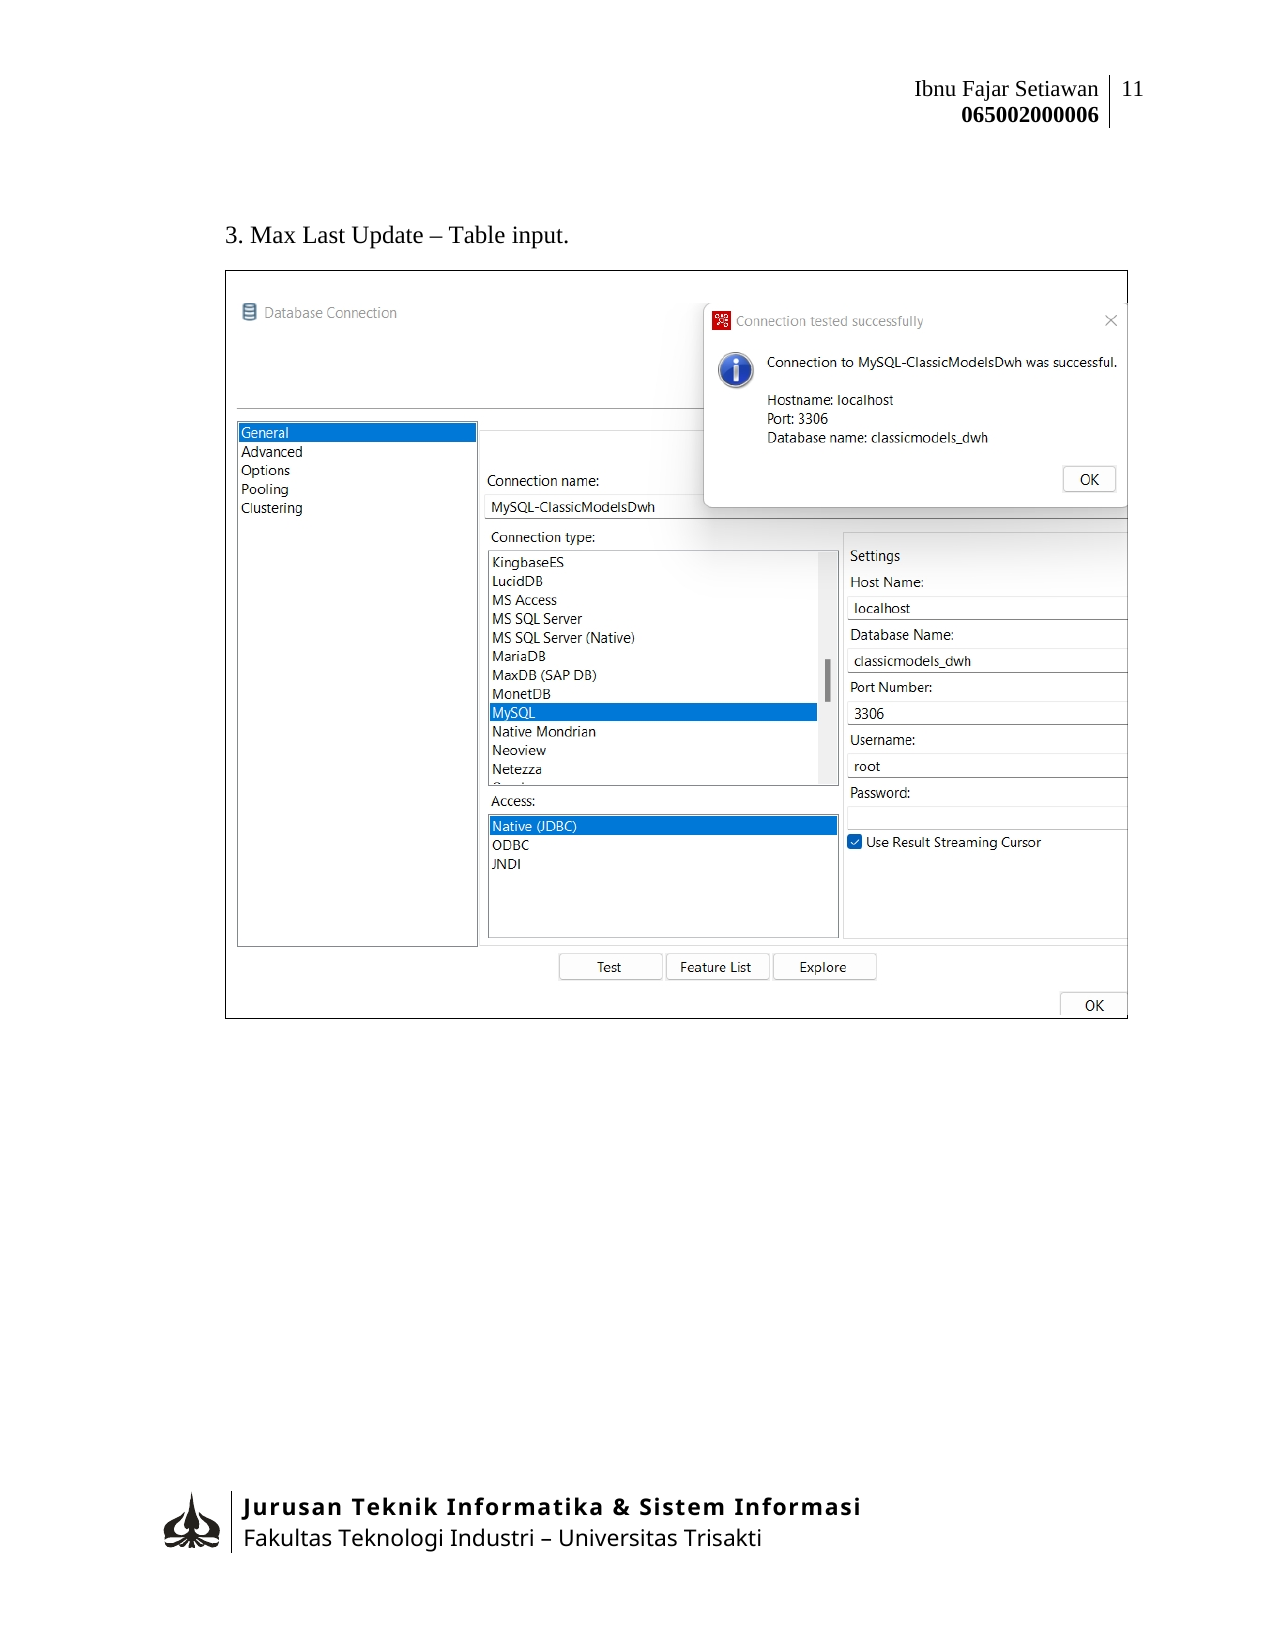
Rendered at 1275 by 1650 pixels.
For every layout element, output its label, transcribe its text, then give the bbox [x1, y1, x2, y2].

table_header [226, 271, 1127, 1018]
list 3. Max Last Update – Table input. [225, 220, 1125, 249]
picture [236, 303, 1128, 1015]
